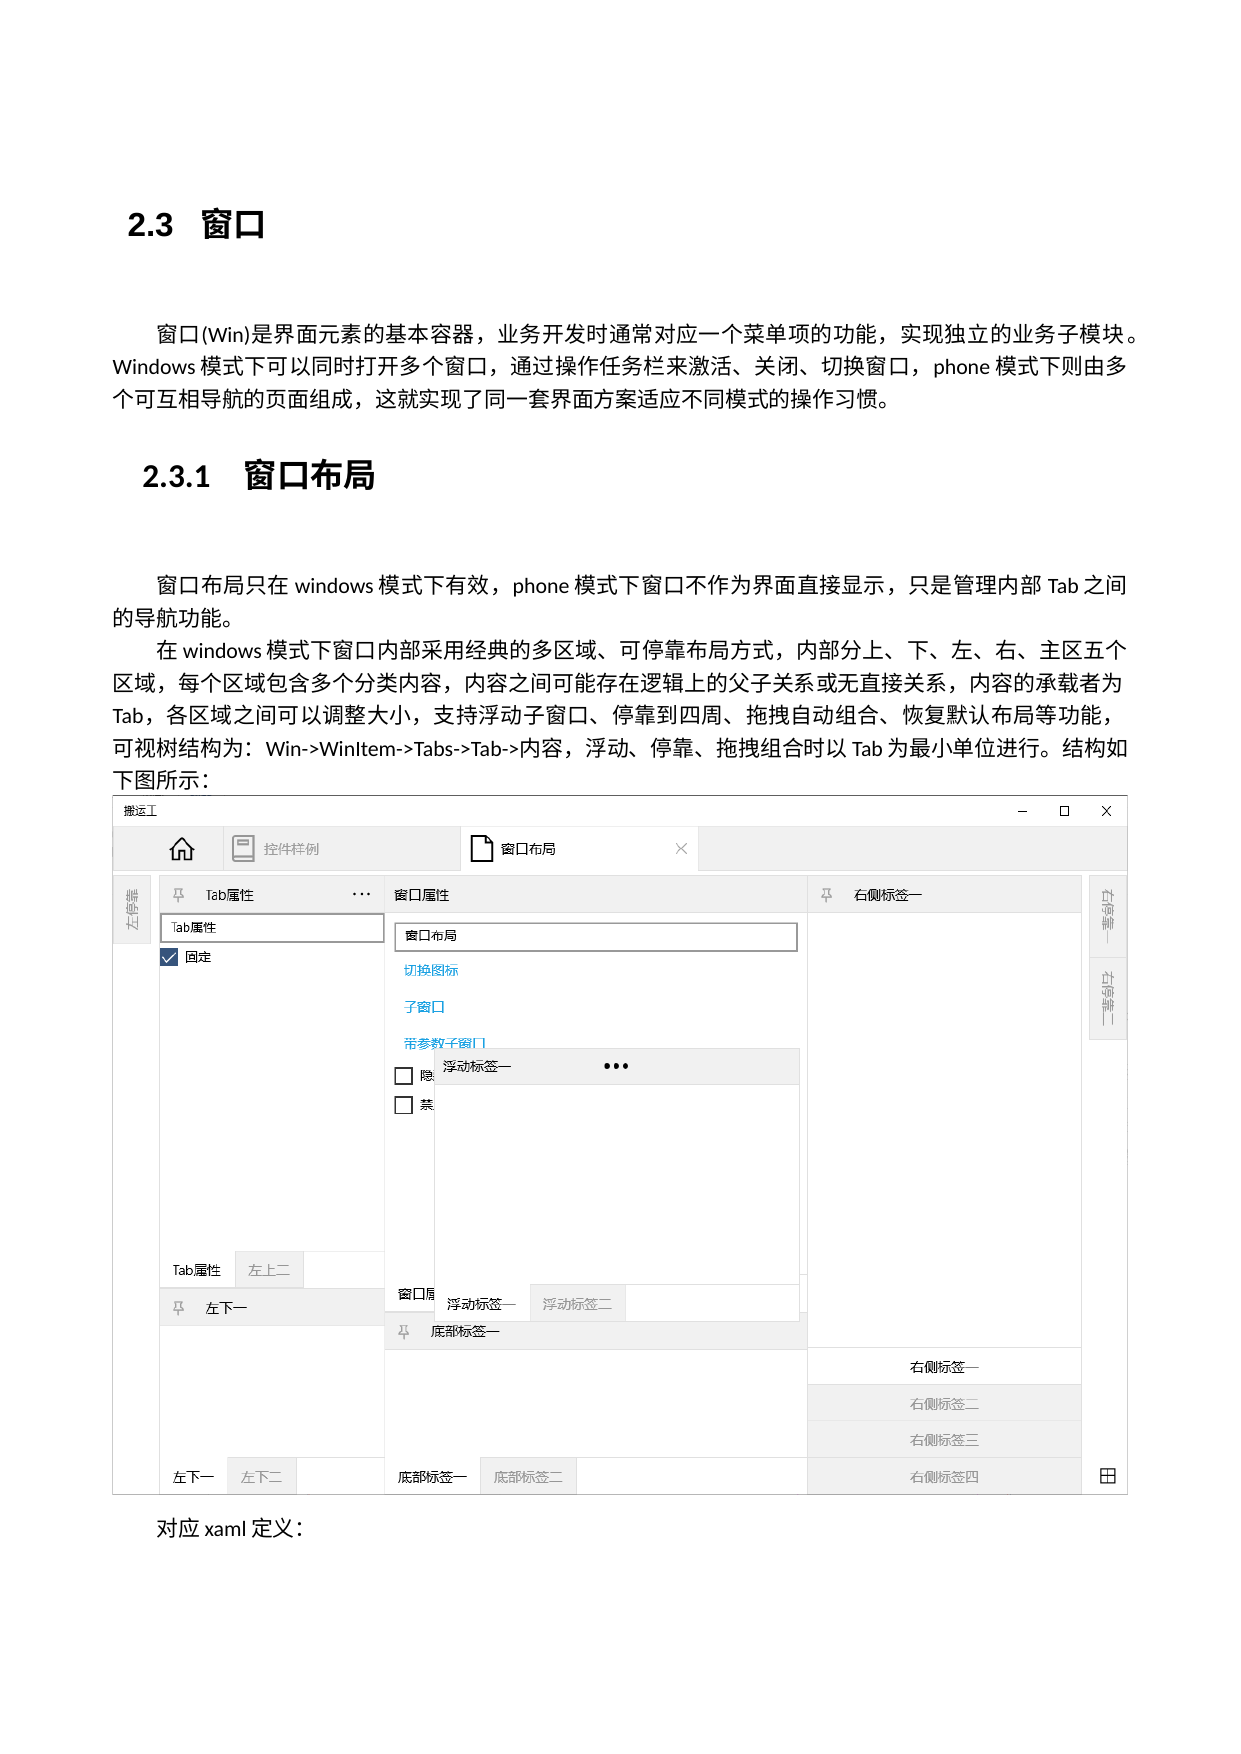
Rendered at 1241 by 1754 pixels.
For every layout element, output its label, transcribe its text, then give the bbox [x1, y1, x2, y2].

text 对应xaml定义： [112, 1511, 1128, 1543]
text 在windows模式下窗口内部采用经典的多区域、可停靠布局方式，内部分上、下、左、右、主区五个区域，每个区域包含多个分类内容，内容之间可能存在逻辑上的父子关系或无直接关系，内容的承载者为Tab，各区域之间可以调整大小，支持浮动子窗口、停靠到四周、拖拽自动组合、恢复默认布局等功能，可视树结构为：Win->WinItem->Tabs->Tab->内容，浮动、停靠、拖拽组合时以Tab为最小单位进行。结构如下图所示： [112, 633, 1128, 795]
text 窗口布局只在windows模式下有效，phone模式下窗口不作为界面直接显示，只是管理内部Tab之间的导航功能。 [112, 568, 1128, 633]
picture [112, 795, 1128, 1495]
subtitle 窗口布局 [142, 441, 1128, 506]
subtitle 窗口 [127, 189, 1128, 254]
text 窗口(Win)是界面元素的基本容器，业务开发时通常对应一个菜单项的功能，实现独立的业务子模块。Windows模式下可以同时打开多个窗口，通过操作任务栏来激活、关闭、切换窗口，phone模式下则由多个可互相导航的页面组成，这就实现了同一套界面方案适应不同模式的操作习惯。 [112, 316, 1128, 414]
